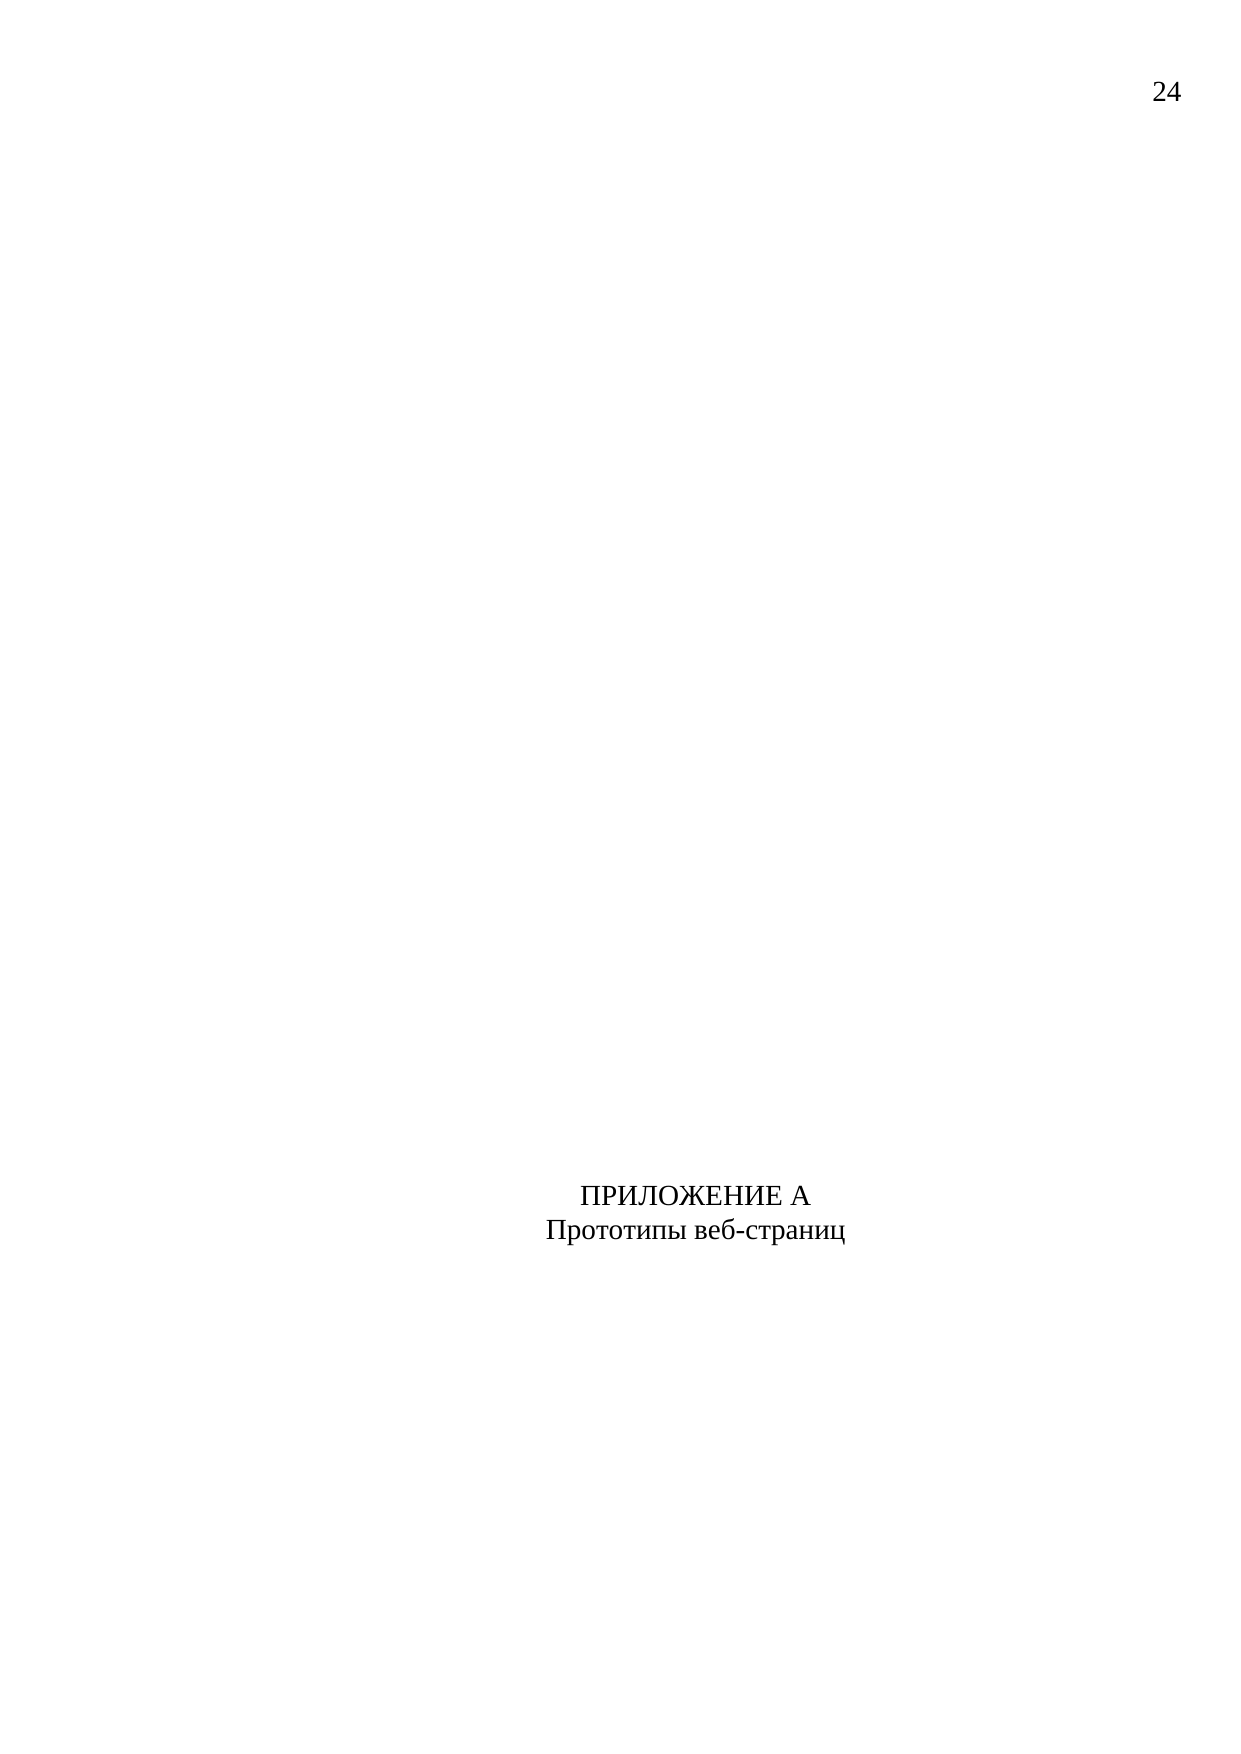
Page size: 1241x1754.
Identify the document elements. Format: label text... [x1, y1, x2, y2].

text Прототипы веб-страниц [136, 1212, 1181, 1246]
text ПРИЛОЖЕНИЕ A [136, 1178, 1181, 1212]
